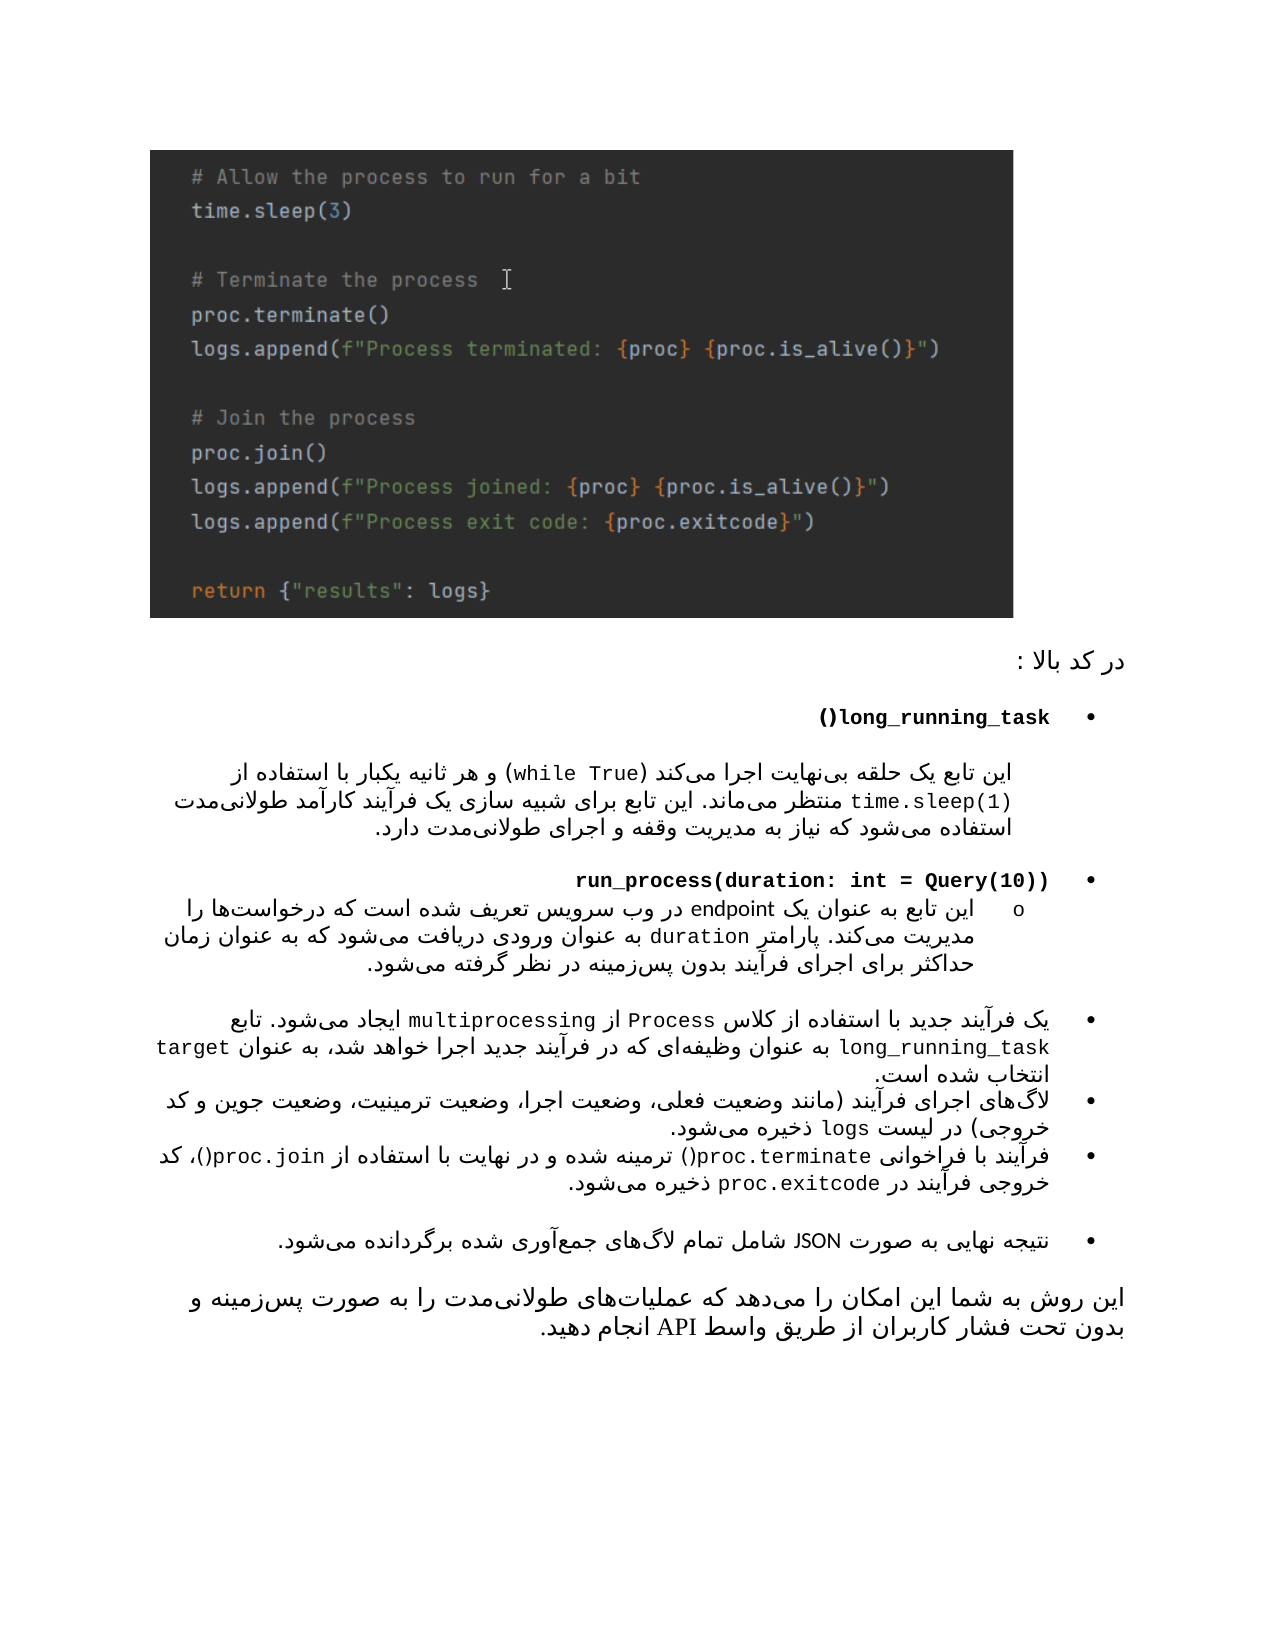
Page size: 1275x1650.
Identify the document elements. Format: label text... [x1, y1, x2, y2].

text در کد بالا : [150, 646, 1125, 676]
list این تابع به عنوان یک endpoint در وب سرویس تعریف شده است که درخواست‌ها را مدیریت می‌کند. پارامتر duration به عنوان ورودی دریافت می‌شود که به عنوان زمان حداکثر برای اجرای فرآیند بدون پس‌زمینه در نظر گرفته می‌شود. [150, 894, 1012, 977]
list یک فرآیند جدید با استفاده از کلاس Process از multiprocessing ایجاد می‌شود. تابع long_running_task به عنوان وظیفه‌ای که در فرآیند جدید اجرا خواهد شد، به عنوان target انتخاب شده است. [150, 1006, 1087, 1088]
text این تابع یک حلقه بی‌نهایت اجرا می‌کند (while True) و هر ثانیه یکبار با استفاده از time.sleep(1) منتظر می‌ماند. این تابع برای شبیه سازی یک فرآیند کارآمد طولانی‌مدت استفاده می‌شود که نیاز به مدیریت وقفه و اجرای طولانی‌مدت دارد. [150, 759, 1012, 841]
list لاگ‌های اجرای فرآیند (مانند وضعیت فعلی، وضعیت اجرا، وضعیت ترمینیت، وضعیت جوین و کد خروجی) در لیست logs ذخیره می‌شود. [150, 1088, 1087, 1142]
list نتیجه نهایی به صورت JSON شامل تمام لاگ‌های جمع‌آوری شده برگردانده می‌شود. [150, 1226, 1087, 1254]
list فرآیند با فراخوانی proc.terminate() ترمینه شده و در نهایت با استفاده از proc.join()، کد خروجی فرآیند در proc.exitcode ذخیره می‌شود. [150, 1142, 1087, 1197]
picture [150, 150, 1014, 618]
list run_process(duration: int = Query(10)) [150, 870, 1087, 894]
text این روش به شما این امکان را می‌دهد که عملیات‌های طولانی‌مدت را به صورت پس‌زمینه و بدون تحت فشار کاربران از طریق واسط API انجام دهید. [150, 1283, 1125, 1342]
list long_running_task() [150, 705, 1087, 730]
